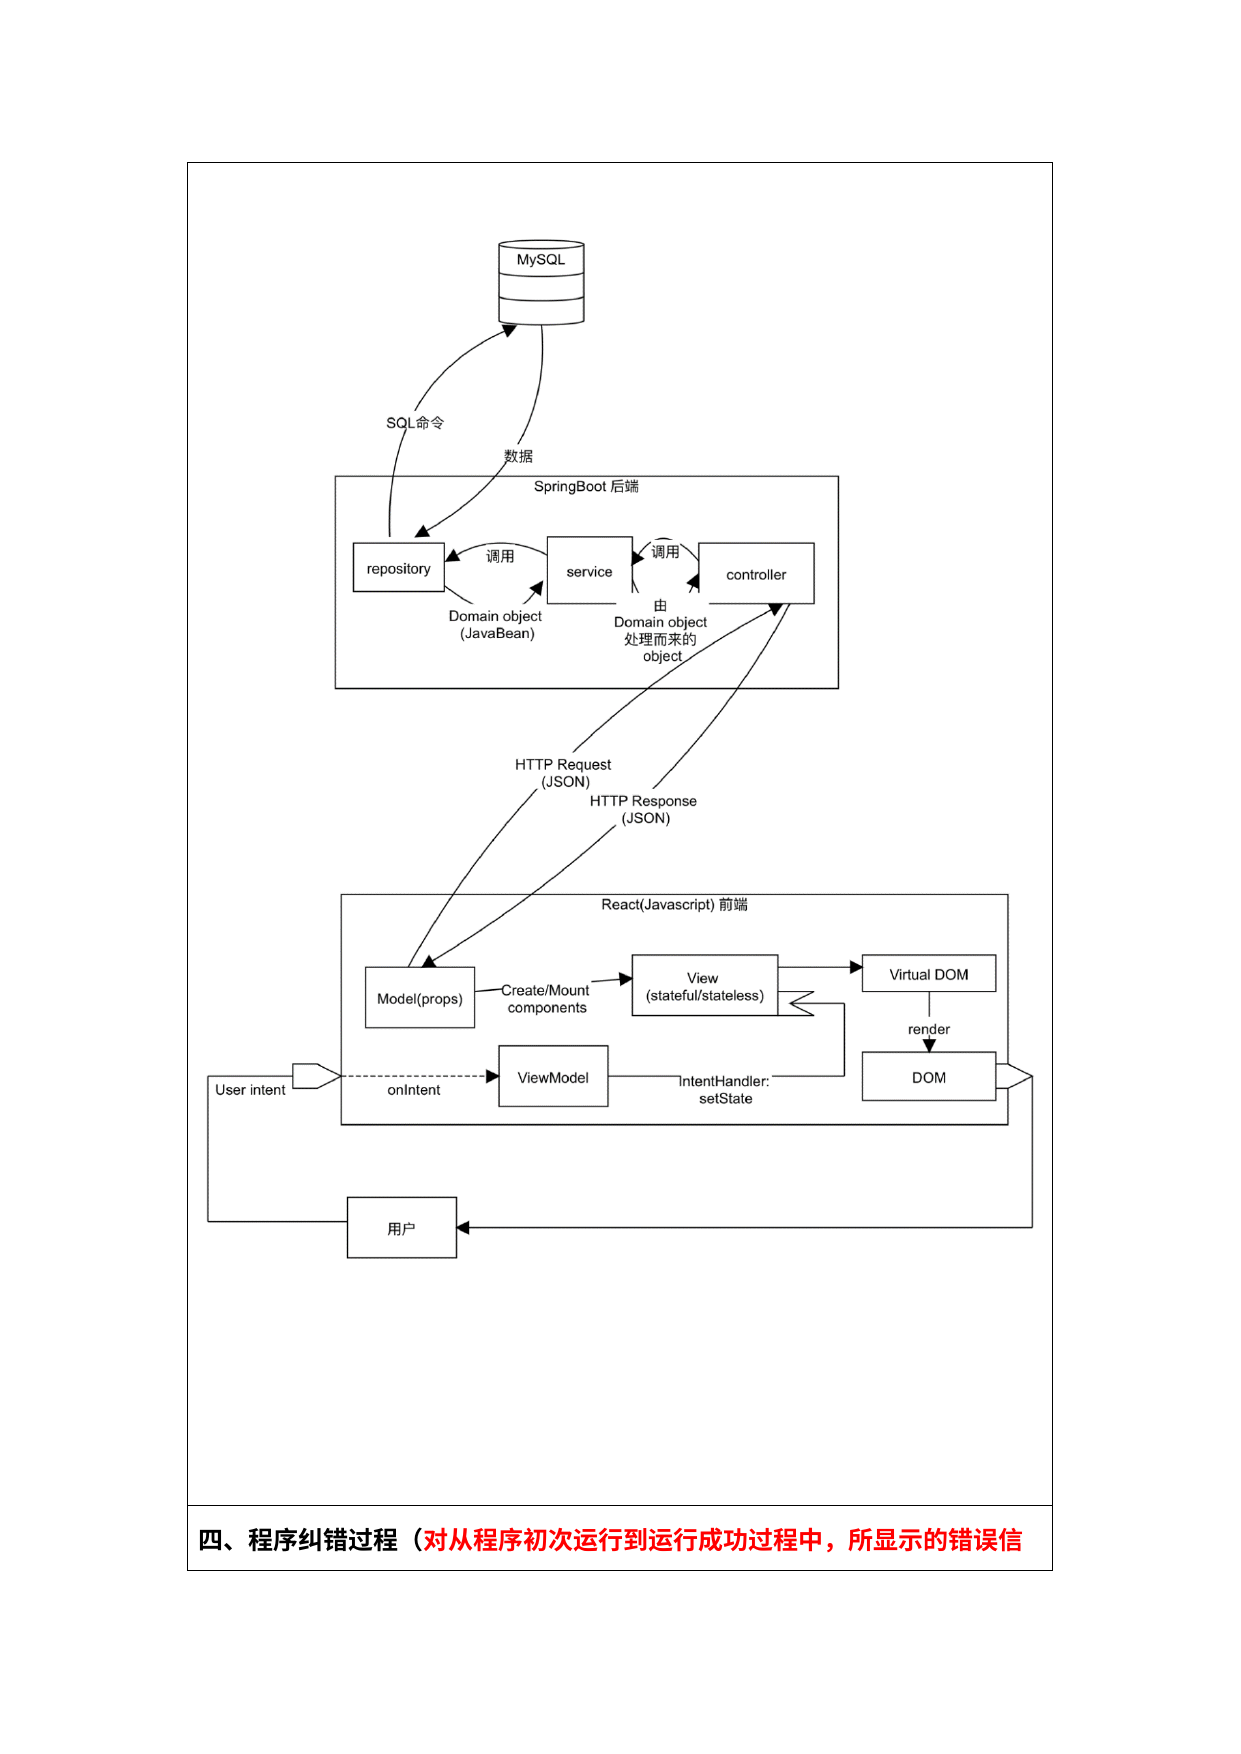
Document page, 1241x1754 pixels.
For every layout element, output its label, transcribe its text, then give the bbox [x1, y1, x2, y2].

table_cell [188, 1506, 1052, 1570]
table_cell 运行 [188, 163, 1052, 1505]
picture [198, 163, 1041, 1291]
